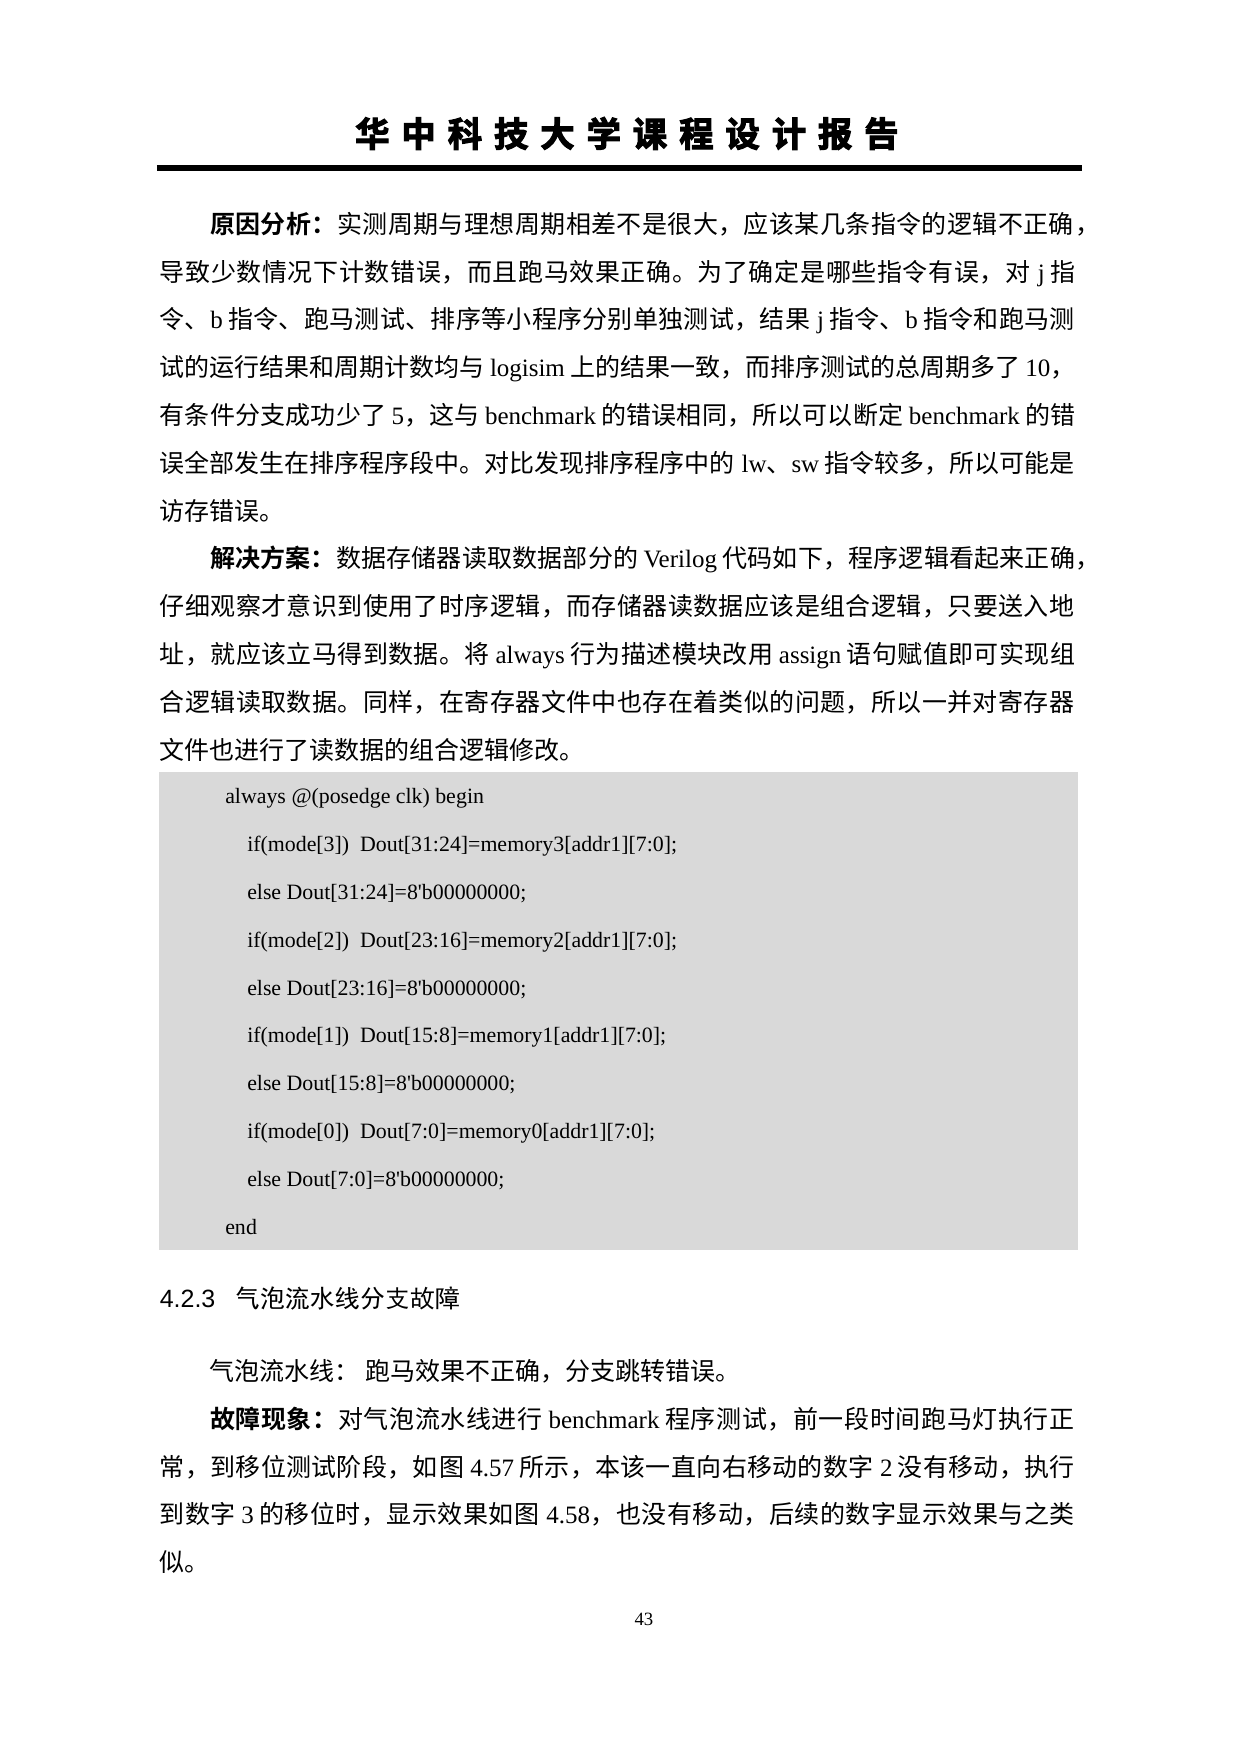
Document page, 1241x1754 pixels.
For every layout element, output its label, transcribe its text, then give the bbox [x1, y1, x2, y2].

text if(mode[1]) Dout[15:8]=memory1[addr1][7:0]; [159, 1011, 1078, 1059]
text if(mode[0]) Dout[7:0]=memory0[addr1][7:0]; [159, 1107, 1078, 1155]
text if(mode[2]) Dout[23:16]=memory2[addr1][7:0]; [159, 916, 1078, 963]
text end [159, 1202, 1078, 1250]
text else Dout[23:16]=8'b00000000; [159, 963, 1078, 1011]
text else Dout[31:24]=8'b00000000; [159, 868, 1078, 916]
text 气泡流水线： 跑马效果不正确，分支跳转错误。 [159, 1346, 1104, 1394]
subtitle 气泡流水线分支故障 [159, 1274, 1078, 1322]
text 原因分析：实测周期与理想周期相差不是很大，应该某几条指令的逻辑不正确，导致少数情况下计数错误，而且跑马效果正确。为了确定是哪些指令有误，对j指令、b指令、跑马测试、排序等小程序分别单独测试，结果j指令、b指令和跑马测试的运行结果和周期计数均与logisim上的结果一致，而排序测试的总周期多了10，有条件分支成功少了5，这与benchmark的错误相同，所以可以断定benchmark的错误全部发生在排序程序段中。对比发现排序程序中的lw、sw指令较多，所以可能是访存错误。 [159, 198, 1075, 533]
text 解决方案：数据存储器读取数据部分的Verilog代码如下，程序逻辑看起来正确，仔细观察才意识到使用了时序逻辑，而存储器读数据应该是组合逻辑，只要送入地址，就应该立马得到数据。将always行为描述模块改用assign语句赋值即可实现组合逻辑读取数据。同样，在寄存器文件中也存在着类似的问题，所以一并对寄存器文件也进行了读数据的组合逻辑修改。 [159, 533, 1075, 772]
text else Dout[7:0]=8'b00000000; [159, 1155, 1078, 1202]
text if(mode[3]) Dout[31:24]=memory3[addr1][7:0]; [159, 820, 1078, 868]
text else Dout[15:8]=8'b00000000; [159, 1059, 1078, 1107]
text always @(posedge clk) begin [159, 772, 1078, 820]
